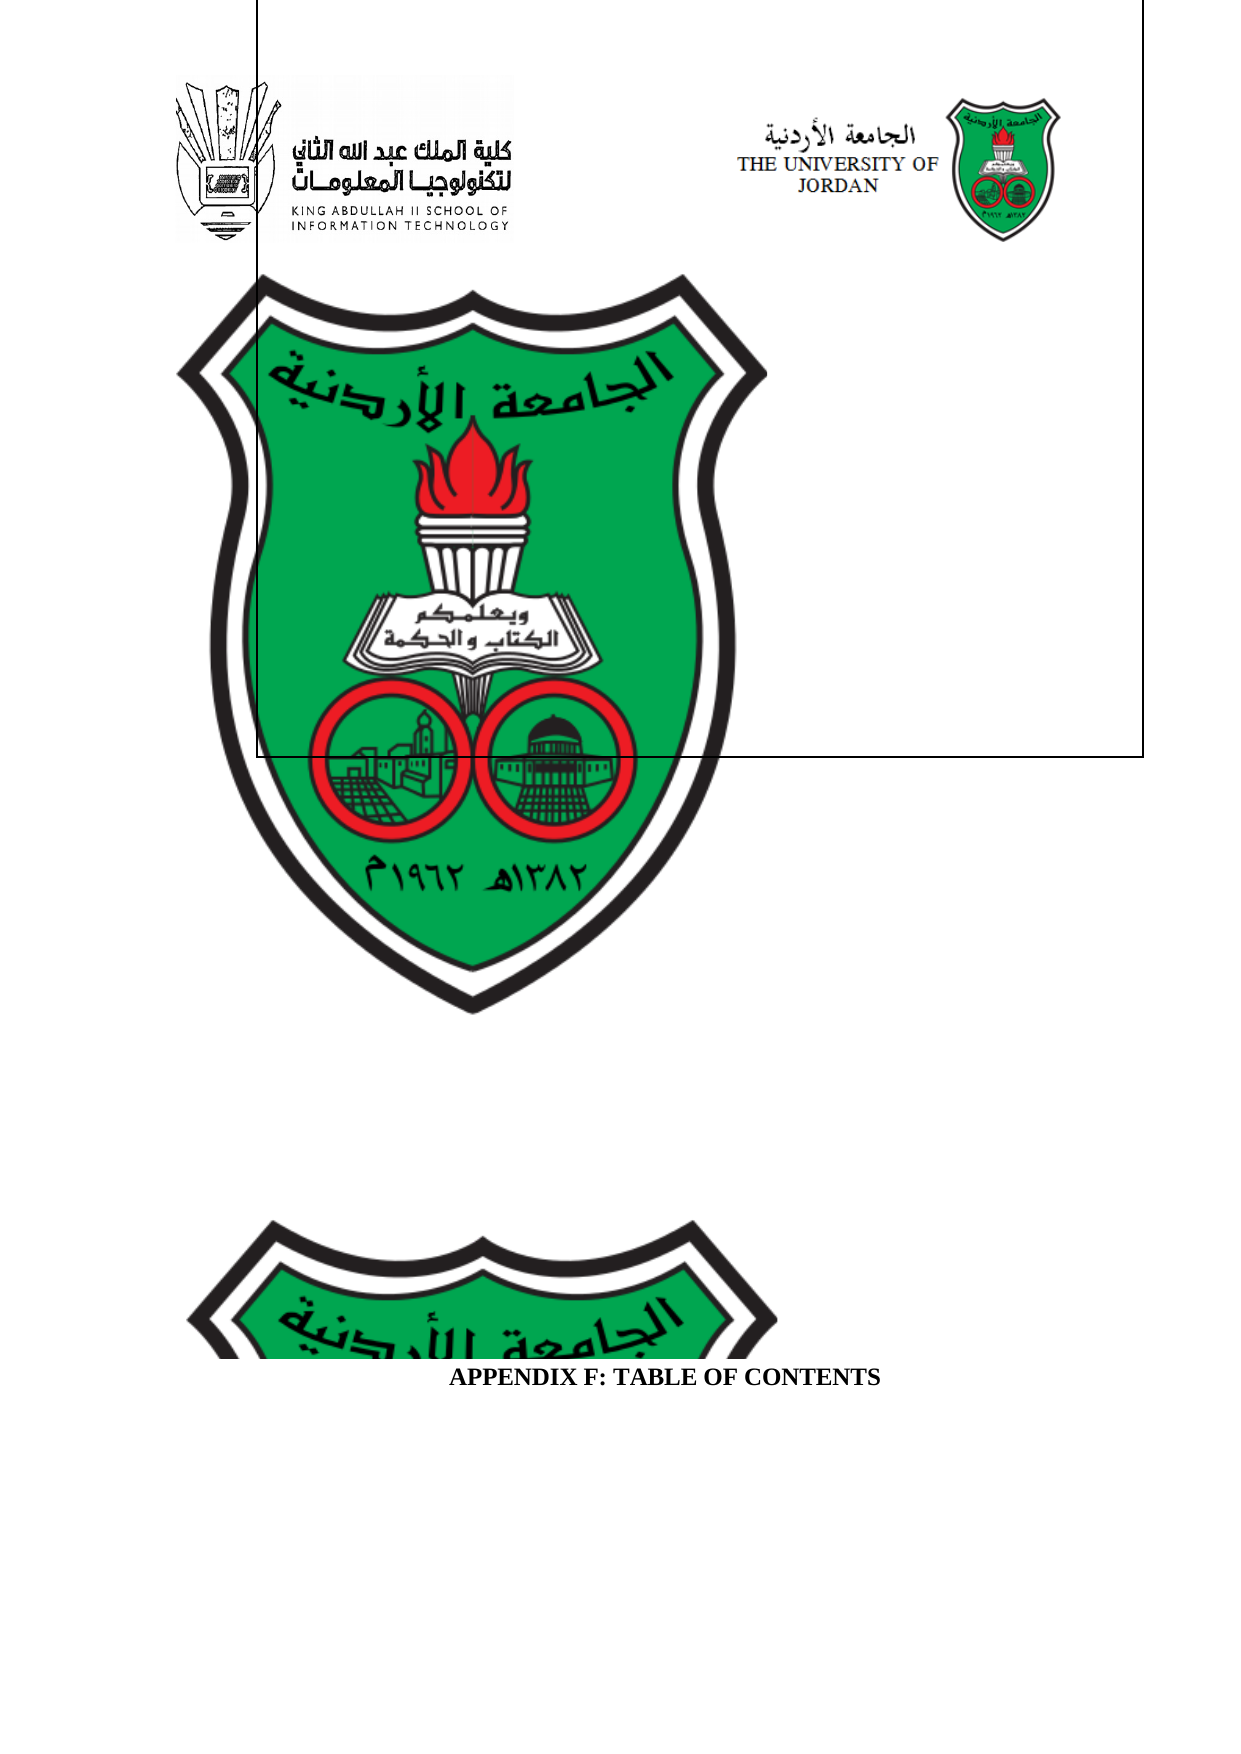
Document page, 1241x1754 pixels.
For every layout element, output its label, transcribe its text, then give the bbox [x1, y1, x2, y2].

text APPENDIX F: TABLE OF CONTENTS [175, 1362, 1155, 1391]
picture [258, 271, 768, 756]
picture [726, 94, 1064, 243]
picture [185, 1217, 778, 1359]
picture [175, 75, 256, 243]
picture [175, 271, 768, 1021]
picture [258, 75, 515, 243]
